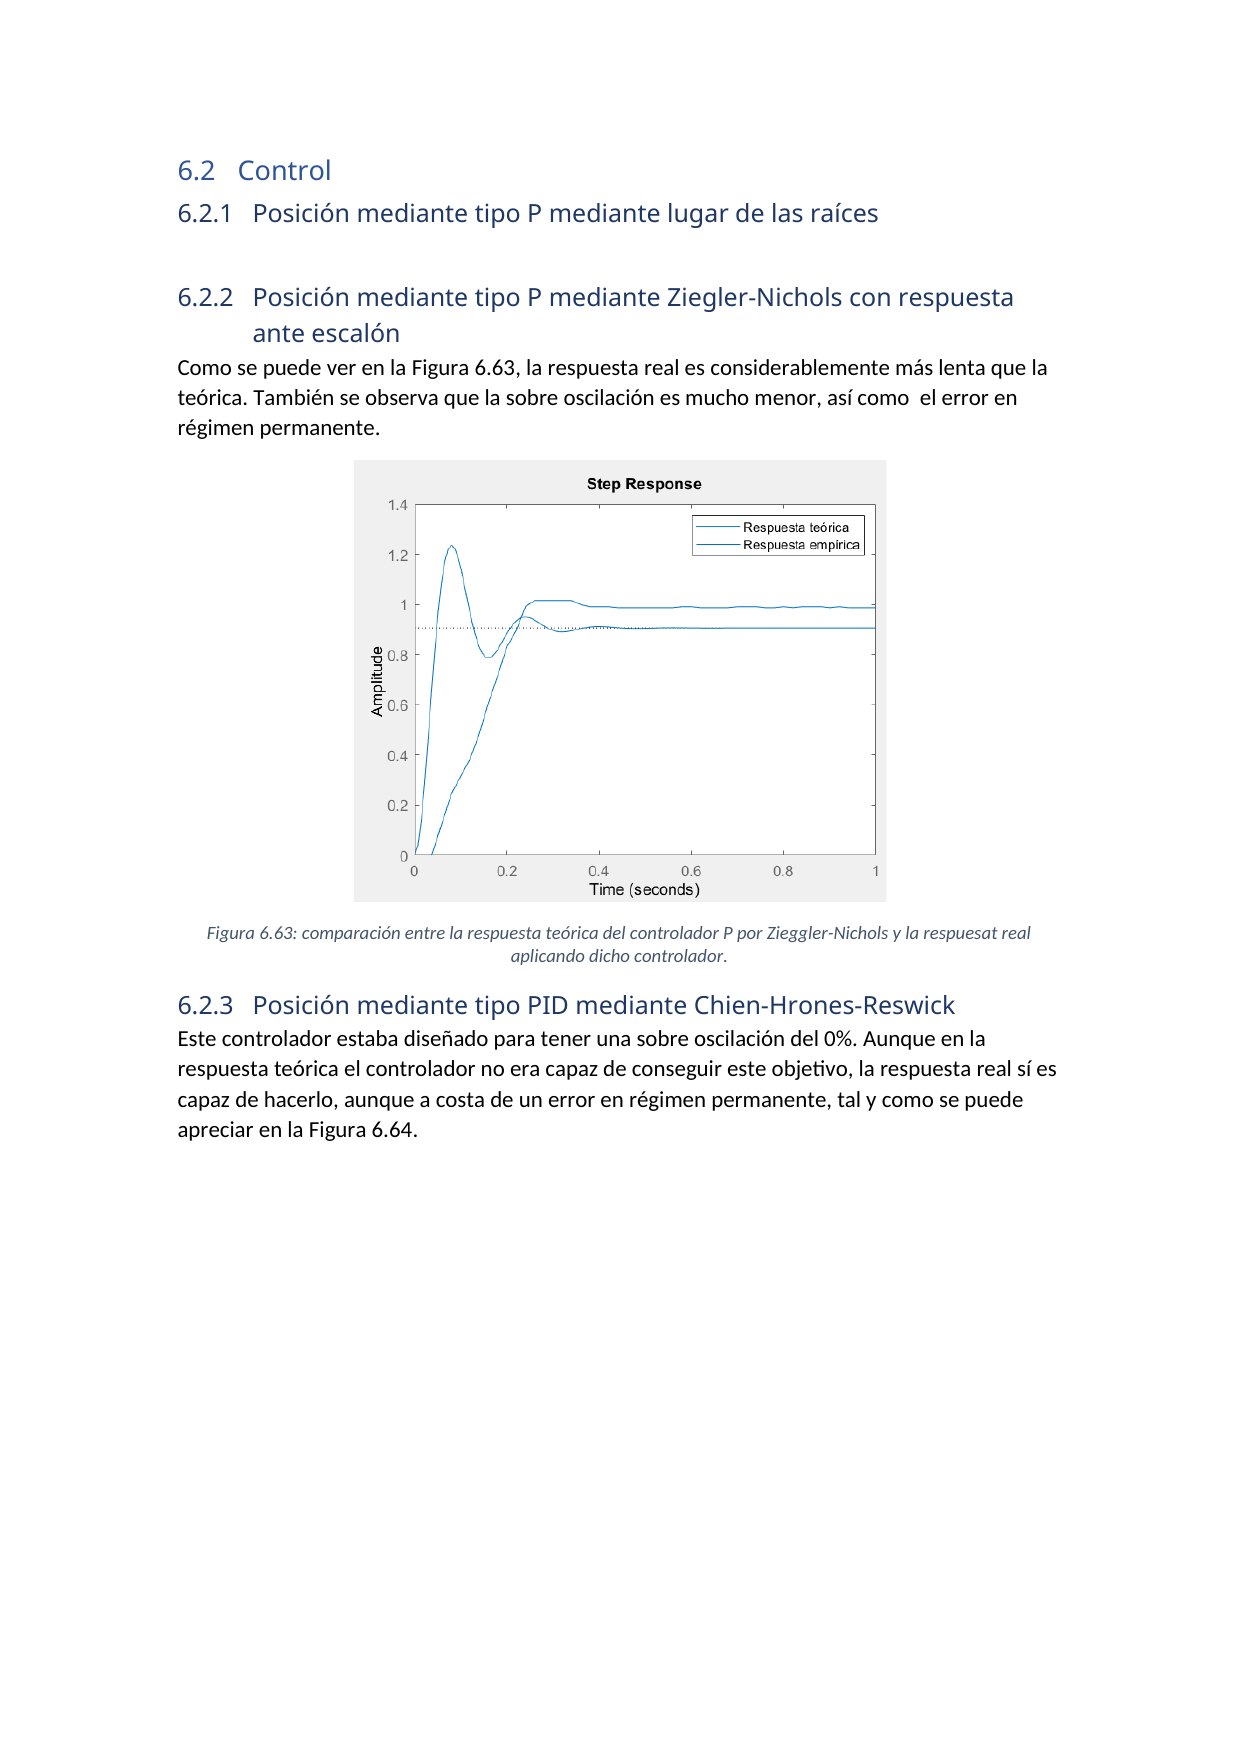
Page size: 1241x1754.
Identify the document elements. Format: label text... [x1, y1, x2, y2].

picture [353, 460, 887, 902]
subtitle Posición mediante tipo P mediante lugar de las raíces [177, 196, 1063, 230]
subtitle Control [177, 152, 1063, 189]
subtitle Posición mediante tipo P mediante Ziegler-Nichols con respuesta ante escalón [177, 279, 1063, 350]
subtitle Posición mediante tipo PID mediante Chien-Hrones-Reswick [177, 988, 1063, 1022]
